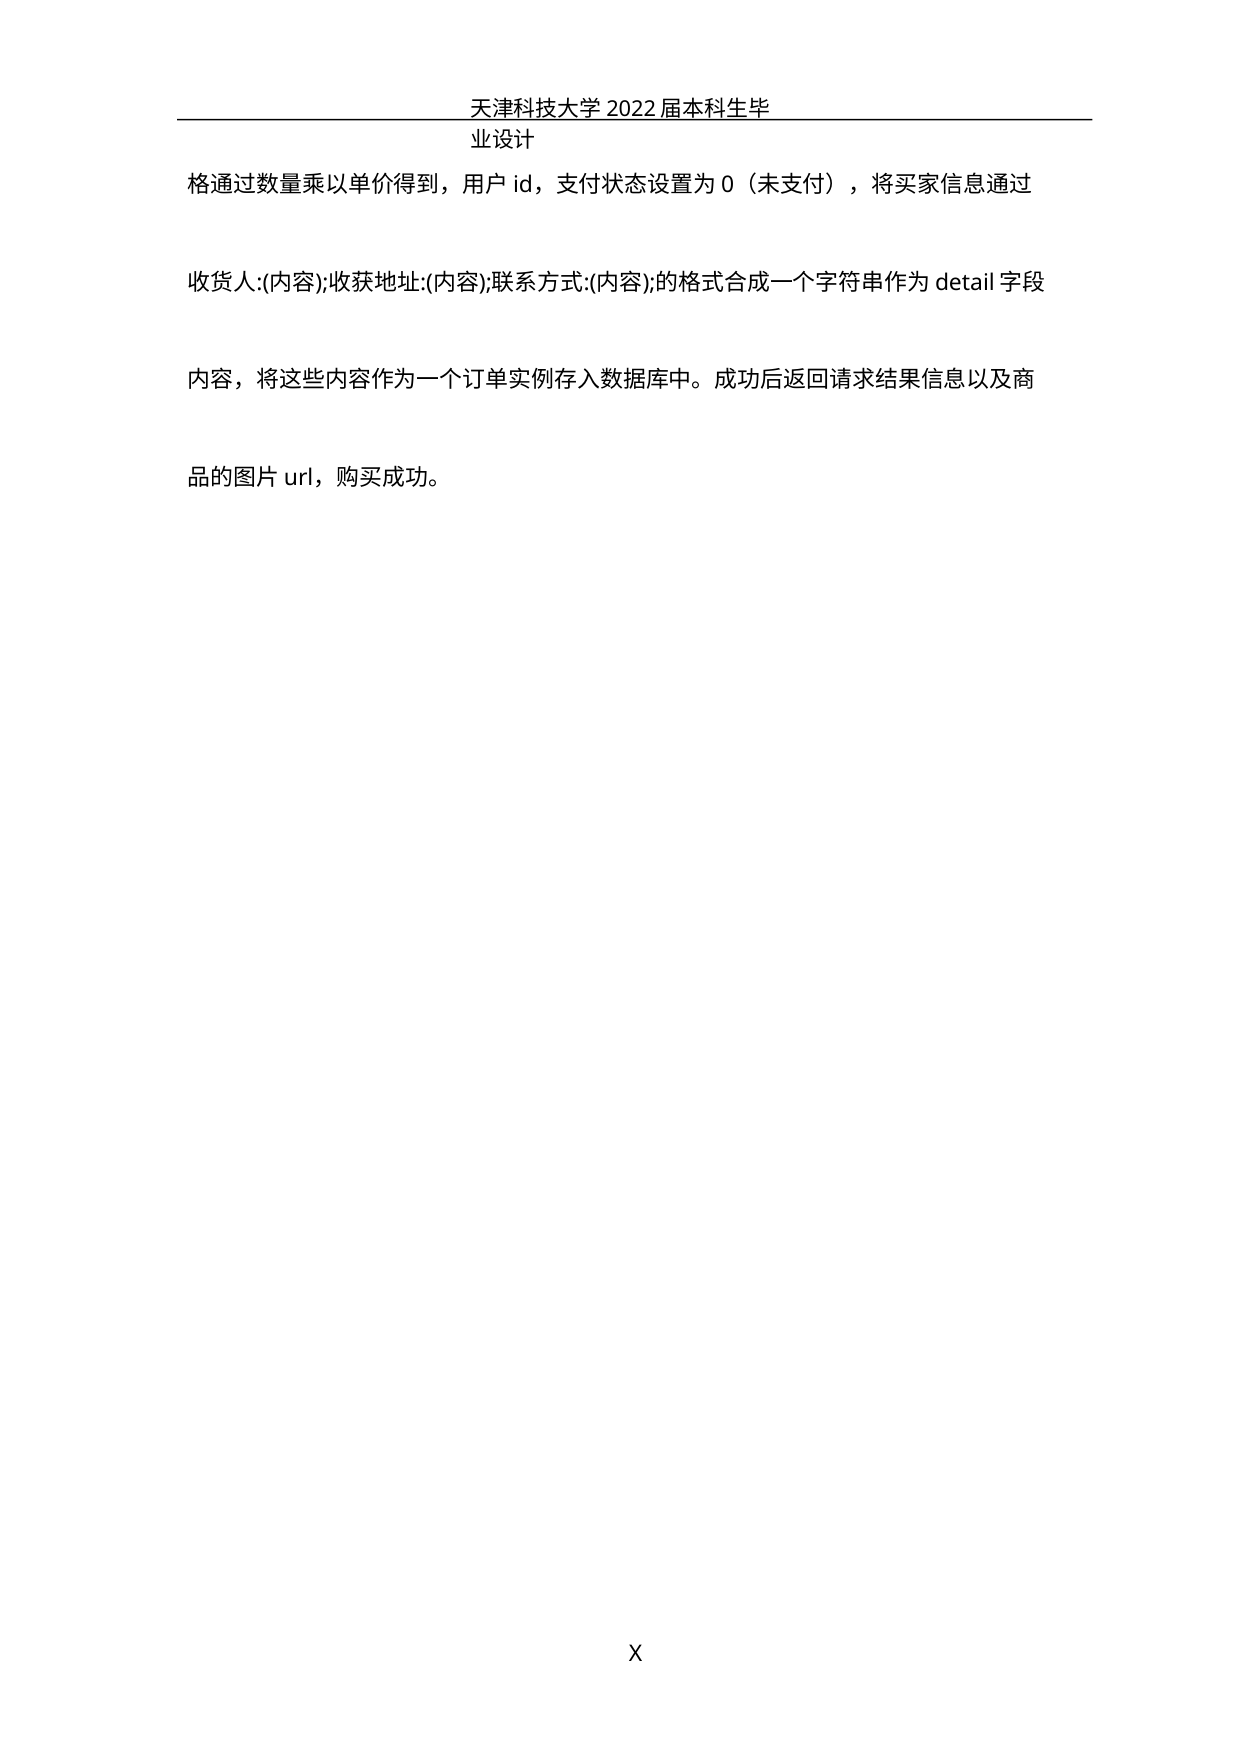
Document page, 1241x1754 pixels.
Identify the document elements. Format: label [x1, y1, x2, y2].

text [187, 150, 1053, 507]
